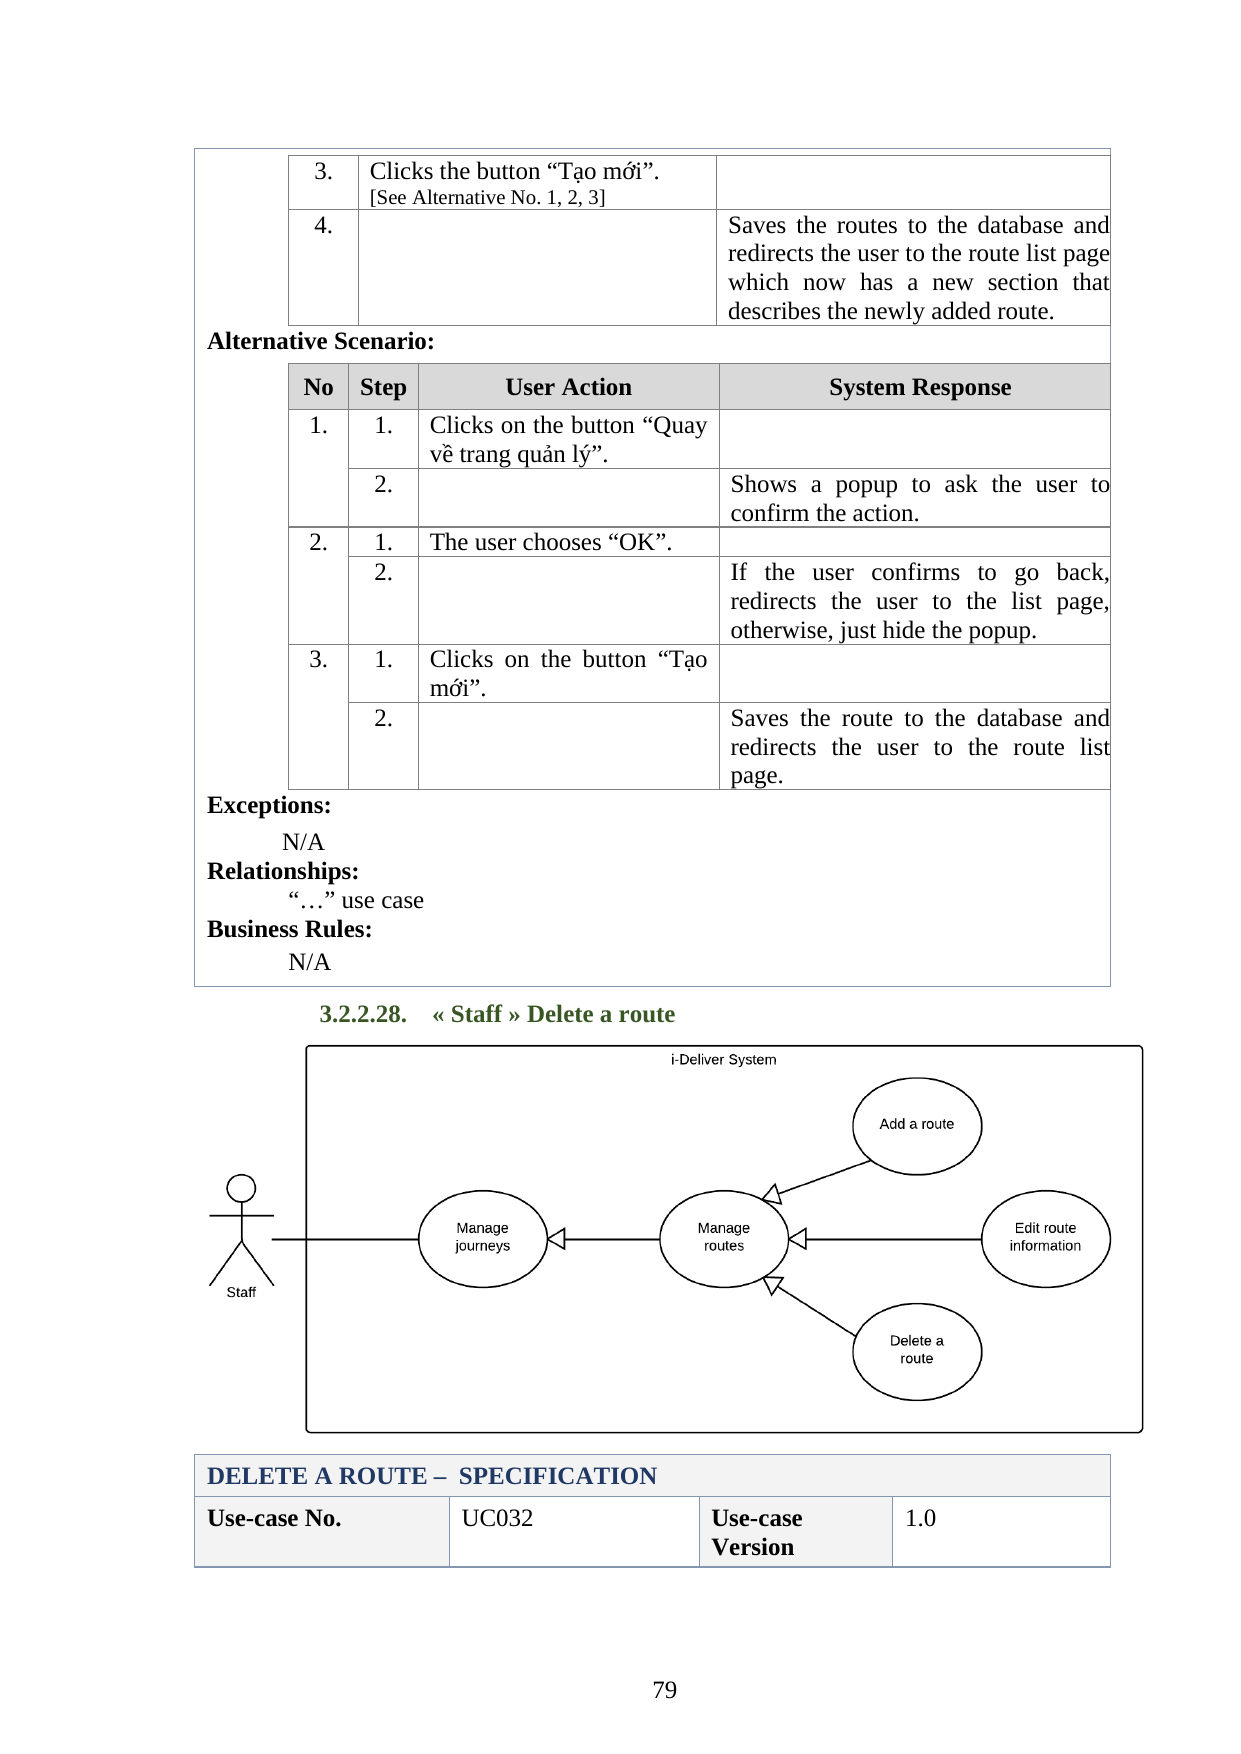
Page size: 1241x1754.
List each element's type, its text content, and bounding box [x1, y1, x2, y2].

table_header DELETE A ROUTE – SPECIFICATION [195, 1455, 1110, 1496]
subtitle « Staff » Delete a route [319, 999, 1122, 1028]
table_cell Use-case Version [700, 1497, 892, 1566]
table_cell Use-case No. [195, 1497, 449, 1566]
picture [206, 1042, 1147, 1436]
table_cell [195, 149, 1110, 986]
table_cell 1.0 [893, 1497, 1110, 1566]
table_cell UC032 [450, 1497, 699, 1566]
